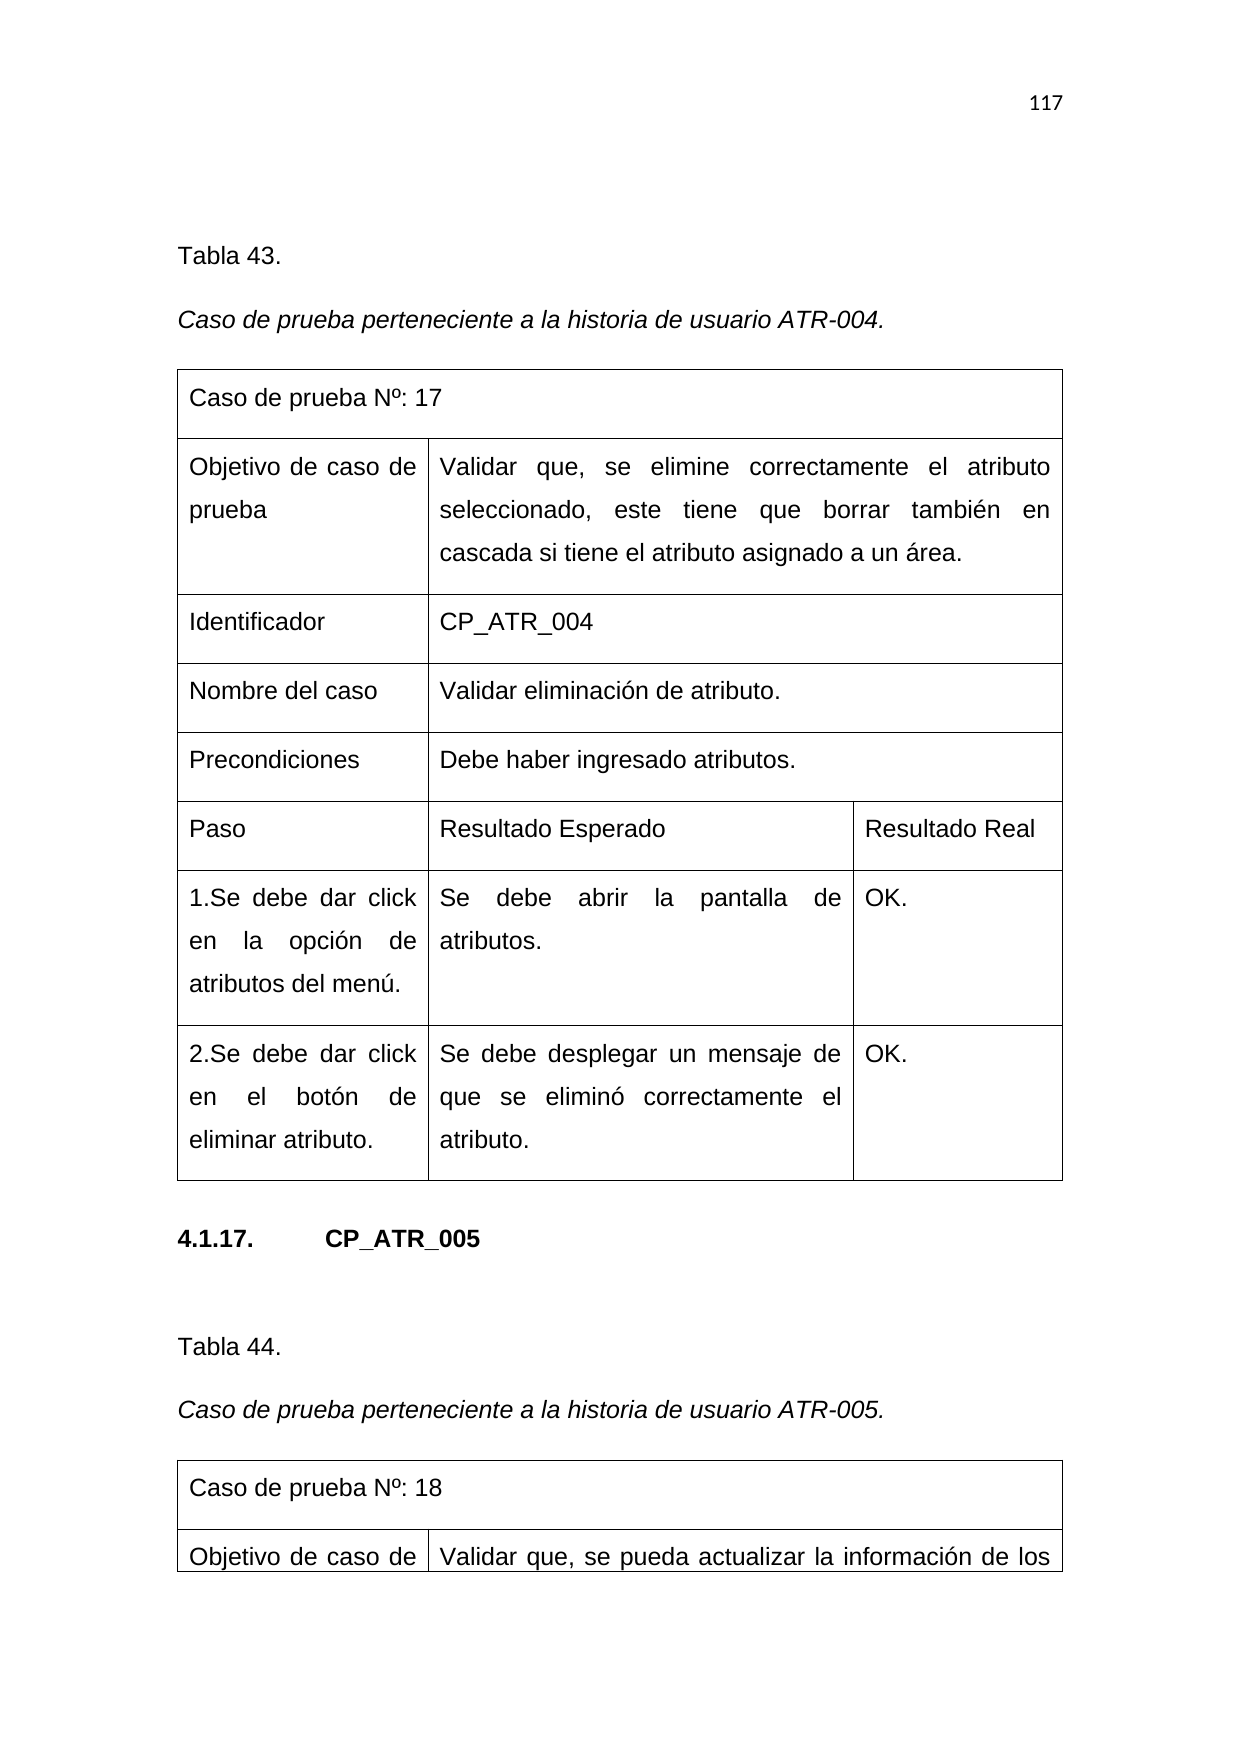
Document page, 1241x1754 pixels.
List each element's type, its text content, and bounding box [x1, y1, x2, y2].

table_cell Se debe desplegar un mensaje de que se eliminó correctamente el atributo. [429, 1026, 853, 1180]
text Tabla 43. [177, 241, 1063, 270]
table_cell Paso [178, 802, 428, 870]
text Tabla 44. [177, 1332, 1063, 1360]
table_cell Resultado Real [854, 802, 1062, 870]
table_cell Resultado Esperado [429, 802, 853, 870]
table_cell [429, 1530, 1062, 1571]
table_cell Se debe abrir la pantalla de atributos. [429, 871, 853, 1025]
table_cell Objetivo de caso de prueba [178, 439, 428, 593]
text Caso de prueba perteneciente a la historia de usuario ATR-005. [177, 1396, 1063, 1424]
table_cell Precondiciones [178, 733, 428, 801]
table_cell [178, 1530, 428, 1571]
table_cell Nombre del caso [178, 664, 428, 732]
table_cell Validar que, se elimine correctamente el atributo seleccionado, este tiene que borrar también en cascada si tiene el atributo asignado a un área. [429, 439, 1062, 593]
table_cell 2.Se debe dar click en el botón de eliminar atributo. [178, 1026, 428, 1180]
table_cell Identificador [178, 595, 428, 662]
subtitle CP_ATR_005 [177, 1224, 1063, 1253]
table_cell CP_ATR_004 [429, 595, 1062, 662]
table_cell Validar eliminación de atributo. [429, 664, 1062, 732]
table_cell OK. [854, 871, 1062, 1025]
table_cell OK. [854, 1026, 1062, 1180]
text Caso de prueba perteneciente a la historia de usuario ATR-004. [177, 305, 1063, 334]
table_header Caso de prueba Nº: 17 [178, 370, 1062, 438]
table_cell 1.Se debe dar click en la opción de atributos del menú. [178, 871, 428, 1025]
table_header Caso de prueba Nº: 18 [178, 1461, 1062, 1528]
table_cell Debe haber ingresado atributos. [429, 733, 1062, 801]
